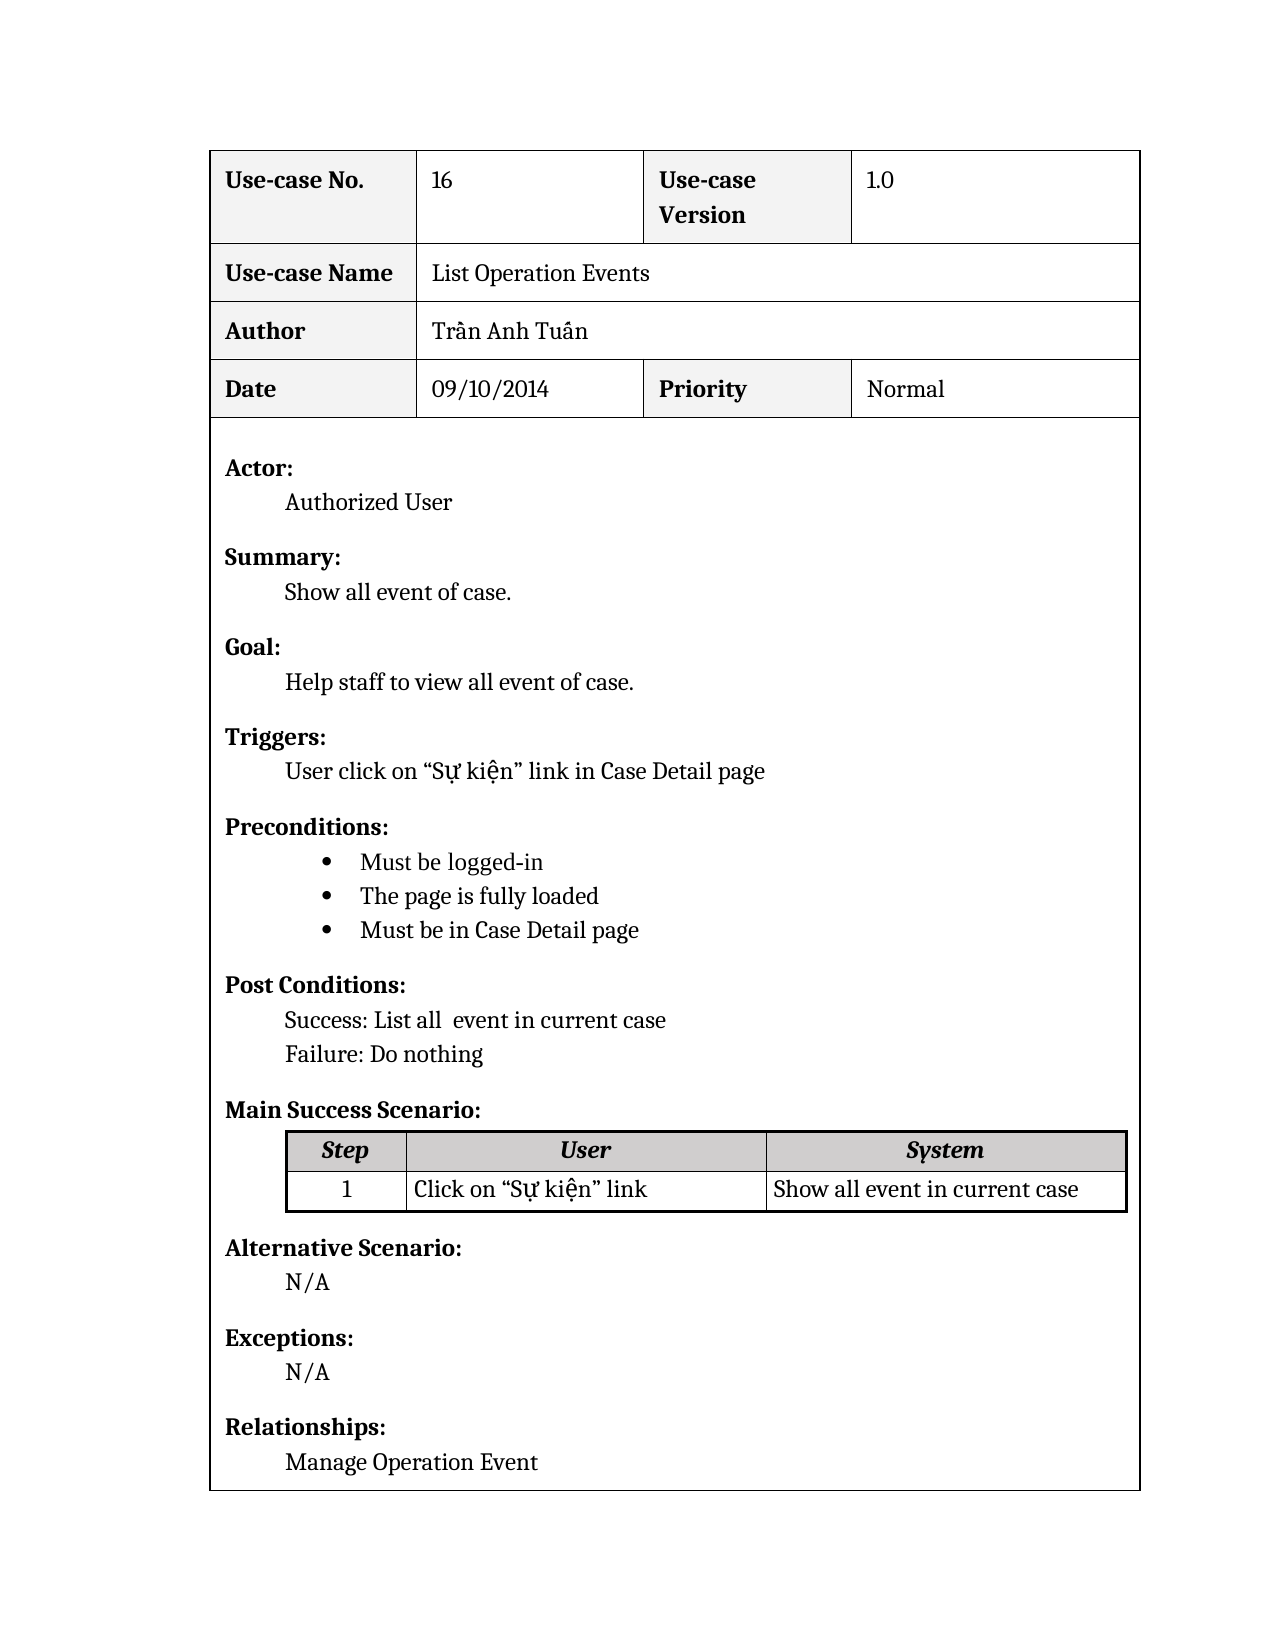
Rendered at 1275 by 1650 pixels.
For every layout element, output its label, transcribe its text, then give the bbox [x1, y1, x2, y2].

table_cell Date [211, 360, 416, 417]
table_cell Use-case Version [644, 151, 851, 242]
table_cell Use-case No. [211, 151, 416, 242]
table_cell Trần Anh Tuấn [417, 302, 1139, 358]
table_cell Author [211, 302, 416, 358]
table_cell UC0016 [417, 151, 643, 242]
table_cell Normal [852, 360, 1139, 417]
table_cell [211, 418, 1139, 1490]
table_cell 1.0 [852, 151, 1139, 242]
table_cell Priority [644, 360, 851, 417]
table_cell Use-case Name [211, 244, 416, 301]
table_cell List Operation Events [417, 244, 1139, 301]
table_cell 09/10/2014 [417, 360, 643, 417]
